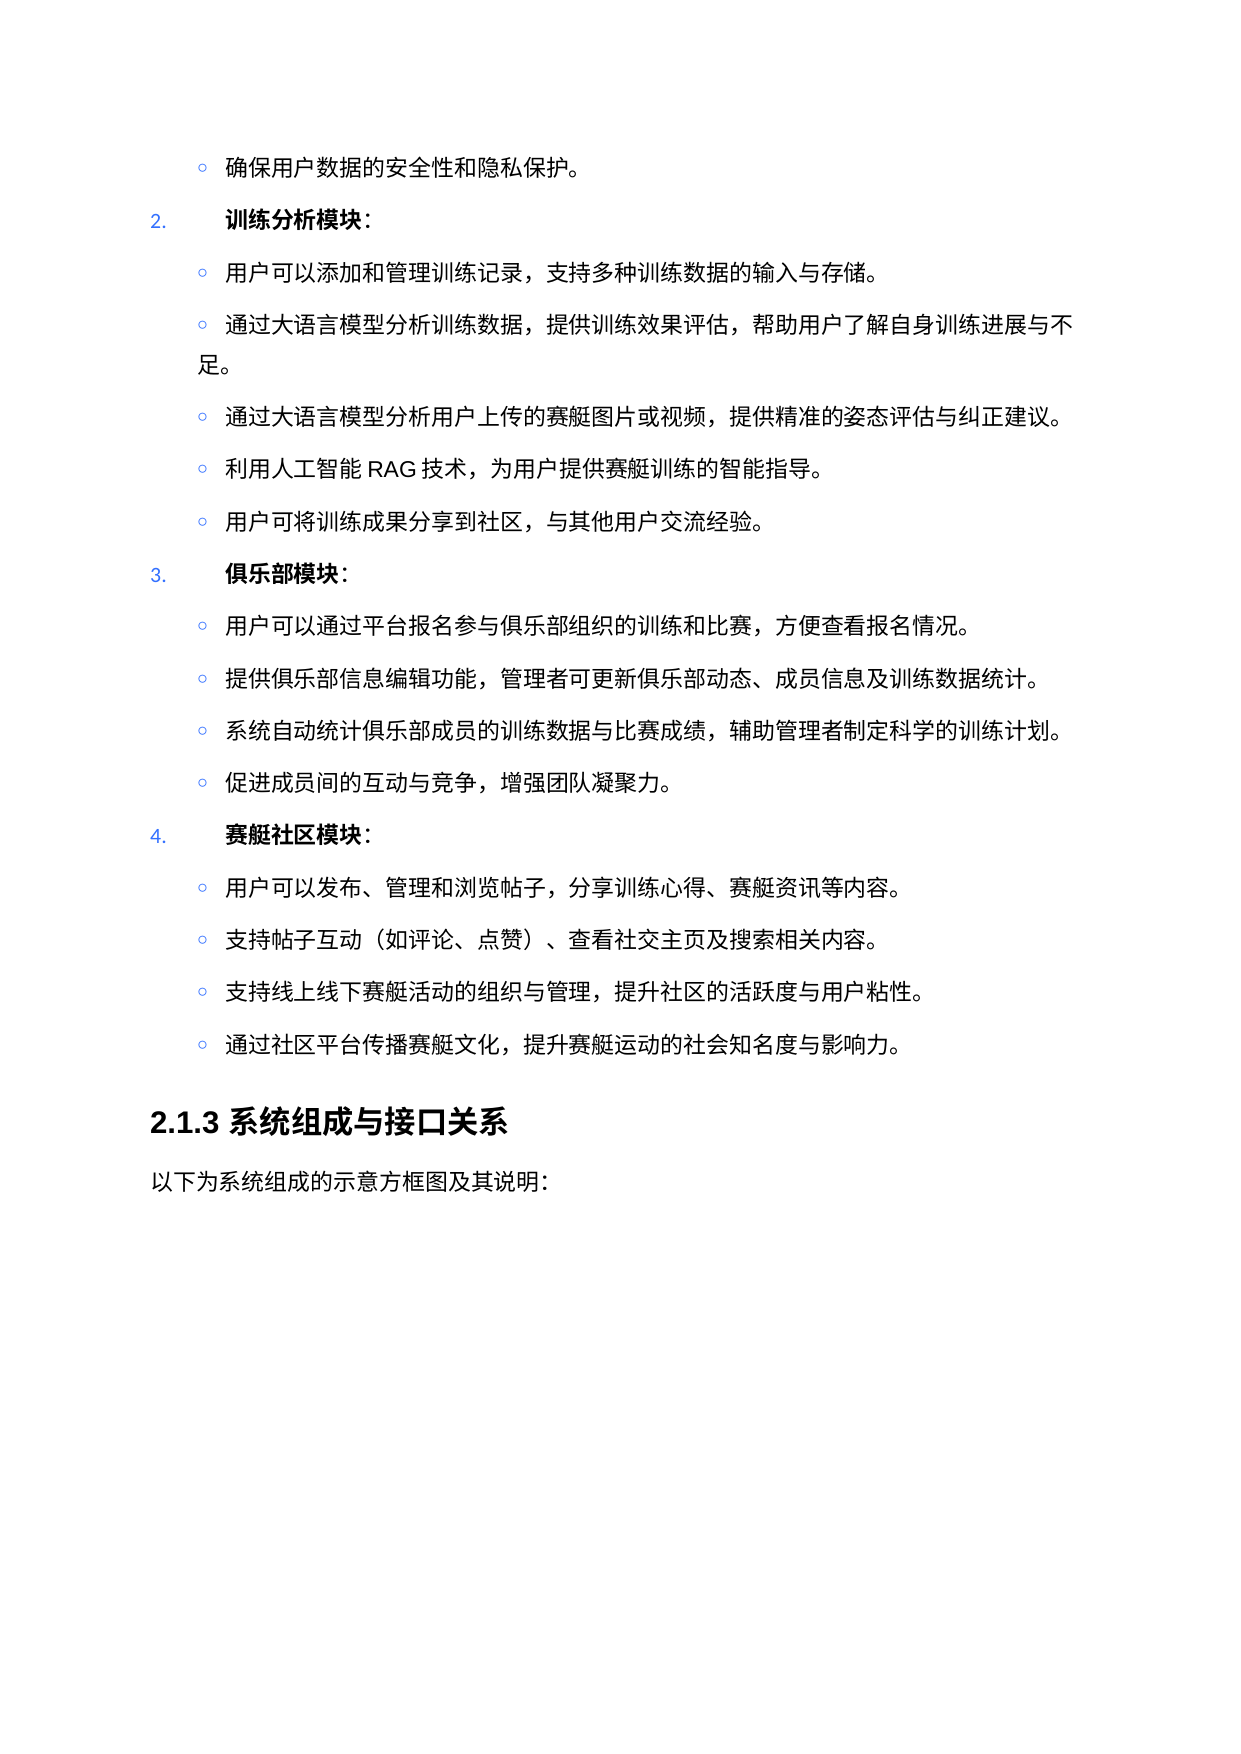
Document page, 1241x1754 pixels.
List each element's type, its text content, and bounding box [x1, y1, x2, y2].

list 训练分析模块： [150, 202, 1090, 236]
list 用户可以添加和管理训练记录，支持多种训练数据的输入与存储。 [197, 254, 1090, 288]
text 2.1.3 系统组成与接口关系 [150, 1097, 1090, 1143]
list 支持线上线下赛艇活动的组织与管理，提升社区的活跃度与用户粘性。 [197, 974, 1090, 1007]
list 赛艇社区模块： [150, 817, 1090, 851]
list 提供俱乐部信息编辑功能，管理者可更新俱乐部动态、成员信息及训练数据统计。 [197, 660, 1090, 694]
list 用户可将训练成果分享到社区，与其他用户交流经验。 [197, 503, 1090, 537]
list 利用人工智能RAG技术，为用户提供赛艇训练的智能指导。 [197, 451, 1090, 484]
list 确保用户数据的安全性和隐私保护。 [197, 150, 1090, 183]
list 通过社区平台传播赛艇文化，提升赛艇运动的社会知名度与影响力。 [197, 1026, 1090, 1060]
list 俱乐部模块： [150, 556, 1090, 589]
list 用户可以发布、管理和浏览帖子，分享训练心得、赛艇资讯等内容。 [197, 869, 1090, 903]
text 以下为系统组成的示意方框图及其说明： [150, 1164, 1090, 1197]
list 促进成员间的互动与竞争，增强团队凝聚力。 [197, 765, 1090, 798]
list 支持帖子互动（如评论、点赞）、查看社交主页及搜索相关内容。 [197, 922, 1090, 955]
list 系统自动统计俱乐部成员的训练数据与比赛成绩，辅助管理者制定科学的训练计划。 [197, 713, 1090, 746]
list 通过大语言模型分析用户上传的赛艇图片或视频，提供精准的姿态评估与纠正建议。 [197, 399, 1090, 432]
list 用户可以通过平台报名参与俱乐部组织的训练和比赛，方便查看报名情况。 [197, 608, 1090, 641]
list 通过大语言模型分析训练数据，提供训练效果评估，帮助用户了解自身训练进展与不足。 [197, 307, 1090, 380]
